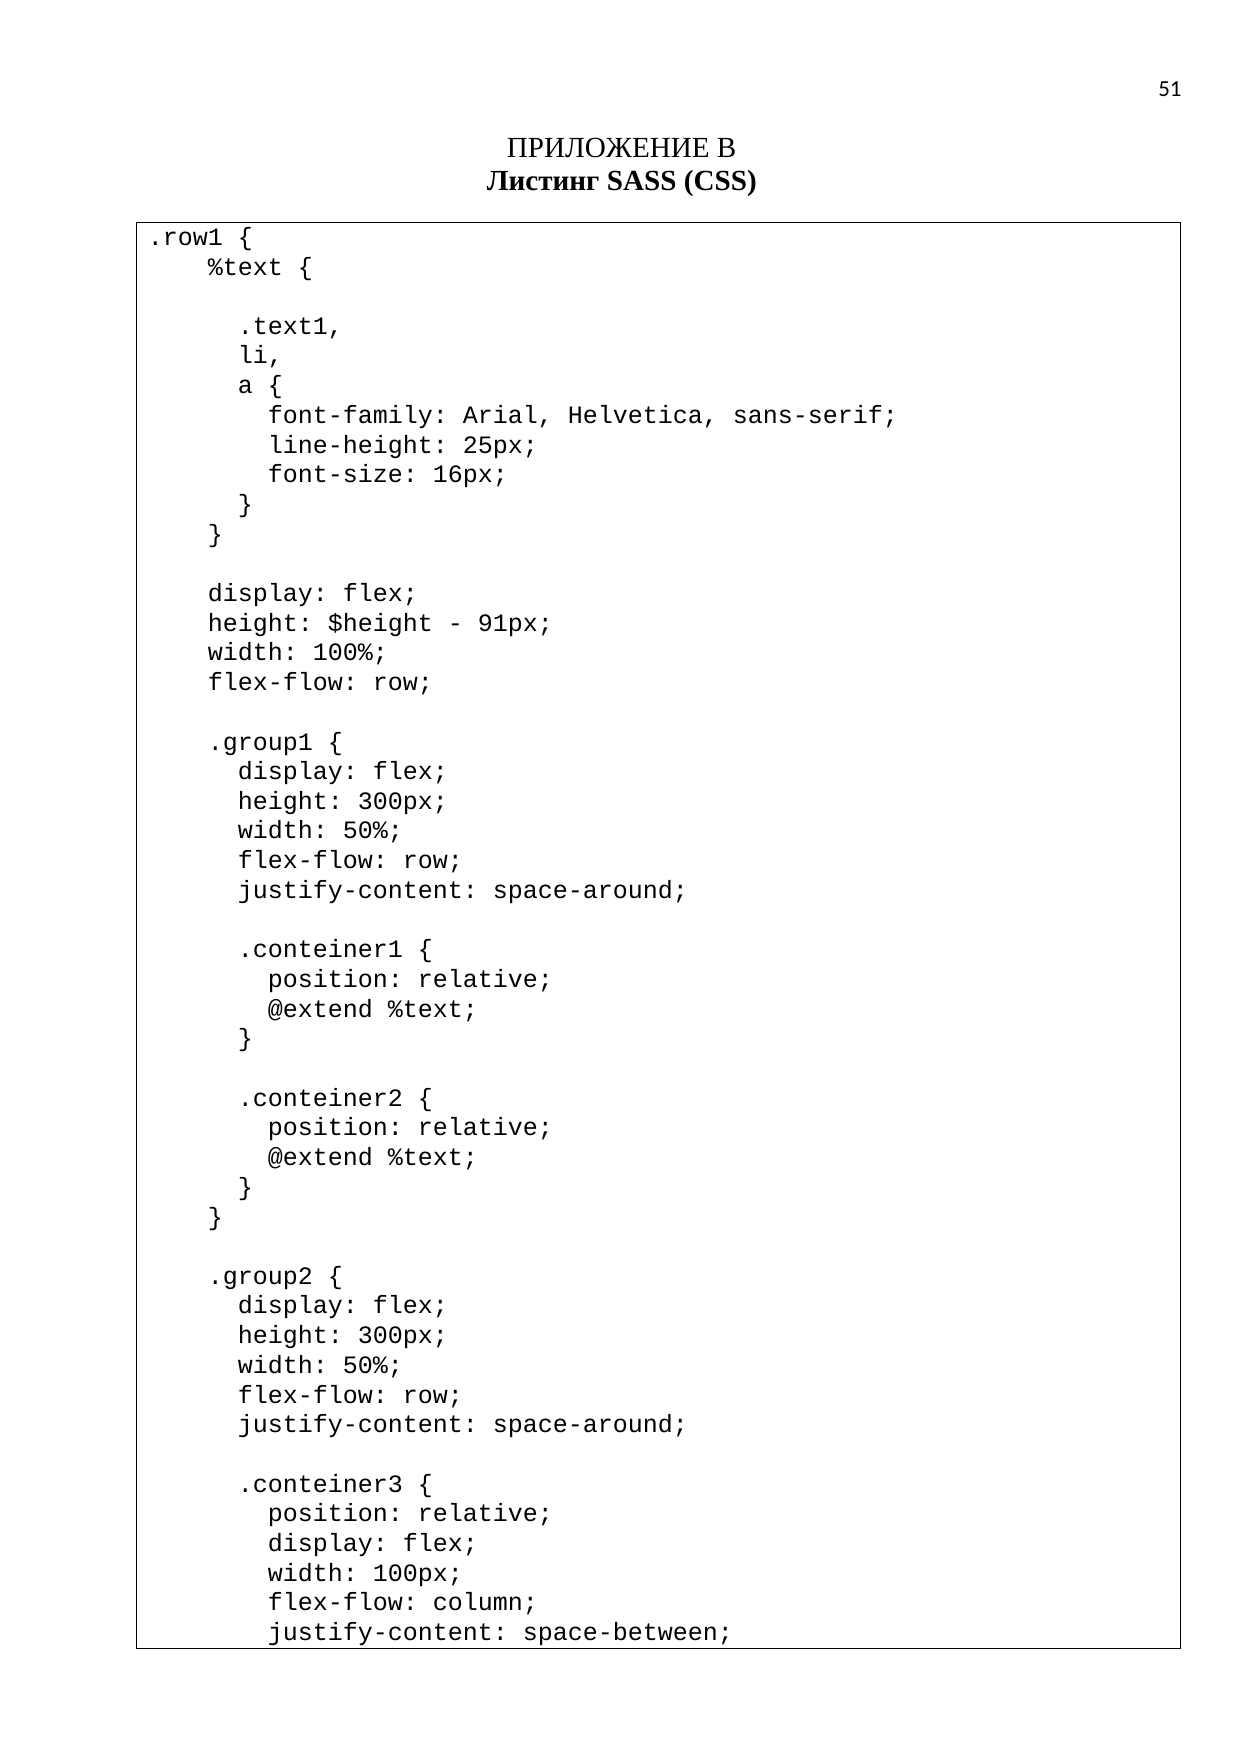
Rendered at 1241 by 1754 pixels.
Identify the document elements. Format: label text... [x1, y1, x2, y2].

table_header .row1 { %text { .text1, li, a { font-family: Arial, Helvetica, sans-serif; line-height: 25px; font-size: 16px; } } display: flex; height: $height - 91px; width: 100%; flex-flow: row; .group1 { display: flex; height: 300px; width: 50%; flex-flow: row; justify-content: space-around; .conteiner1 { position: relative; @extend %text; } .conteiner2 { position: relative; @extend %text; } } .group2 { display: flex; height: 300px; width: 50%; flex-flow: row; justify-content: space-around; .conteiner3 { position: relative; display: flex; width: 100px; flex-flow: column; justify-content: space-between; [137, 223, 1180, 1648]
text ПРИЛОЖЕНИЕ В Листинг SASS (CSS) [62, 130, 1181, 197]
